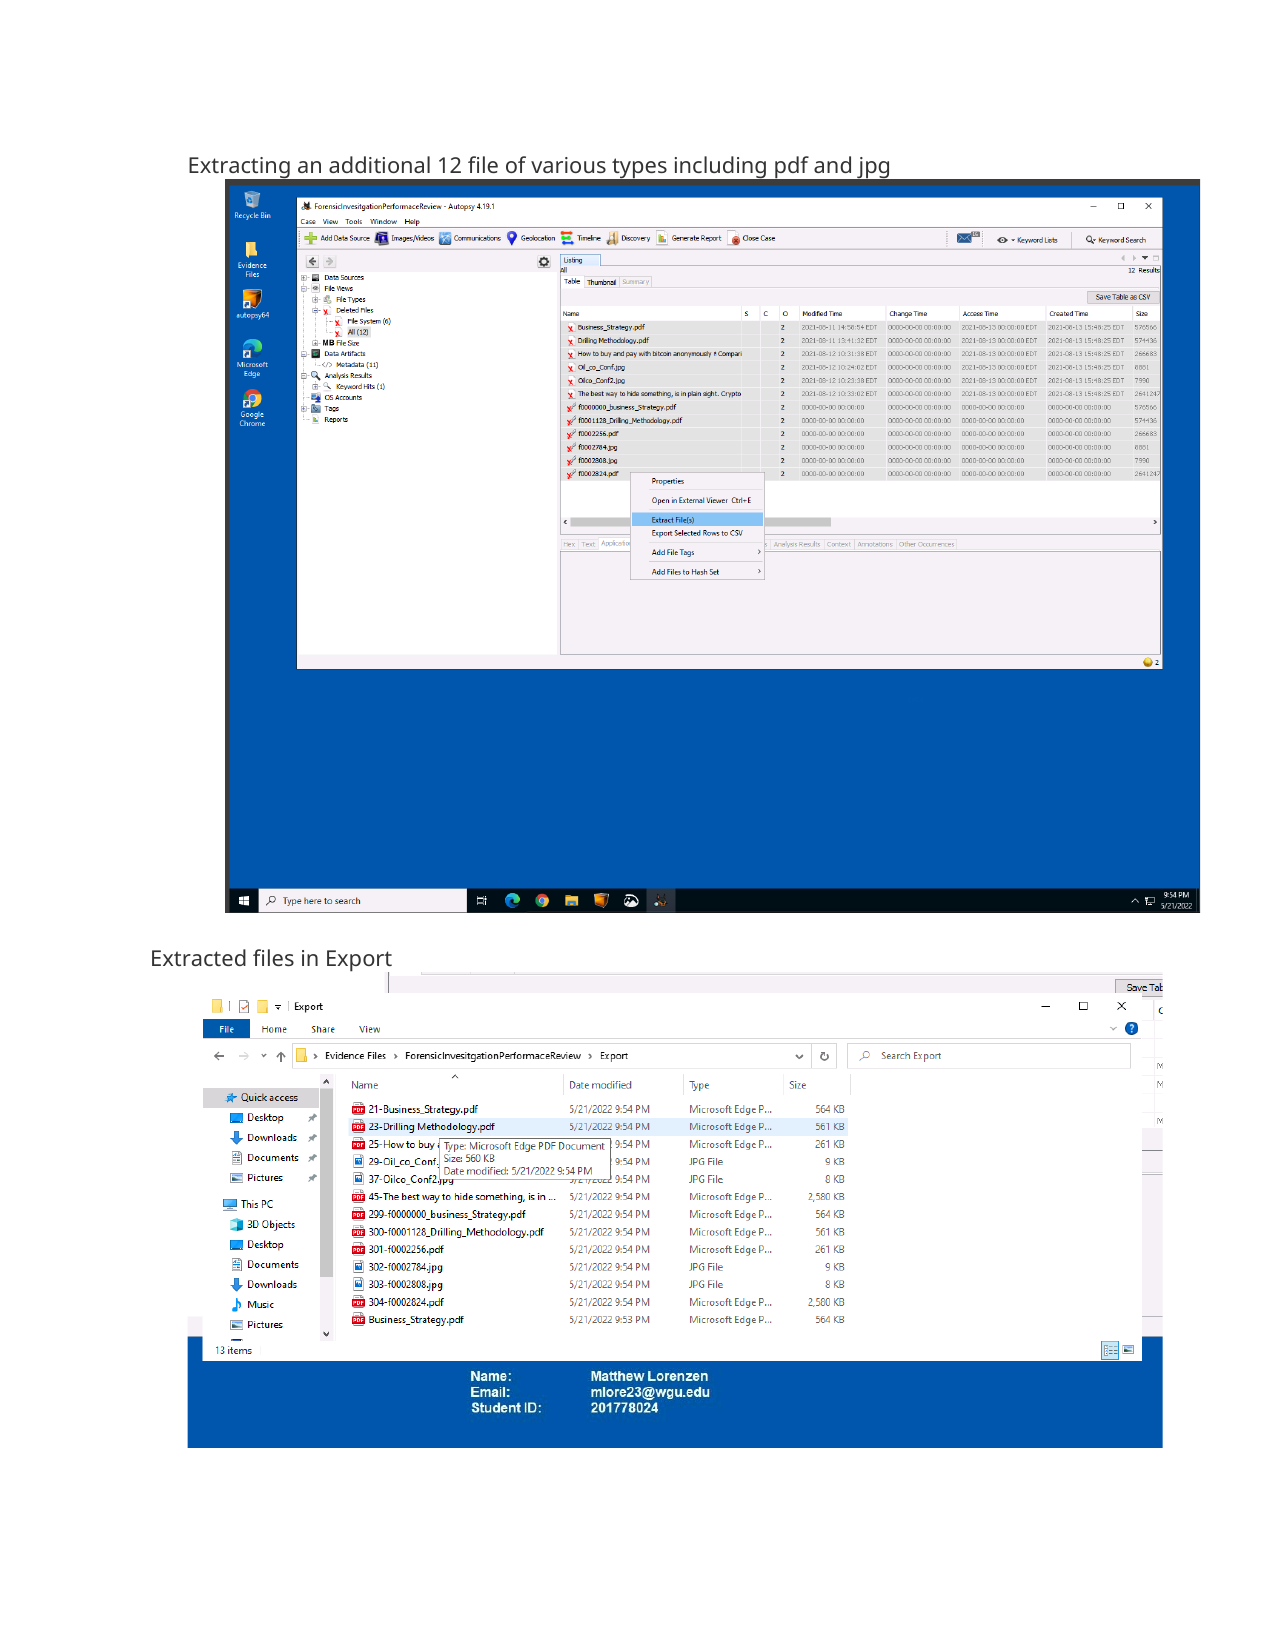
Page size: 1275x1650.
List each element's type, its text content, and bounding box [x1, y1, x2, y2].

text Extracted files in Export [150, 942, 1125, 972]
picture [225, 179, 1200, 913]
picture [187, 972, 1163, 1448]
